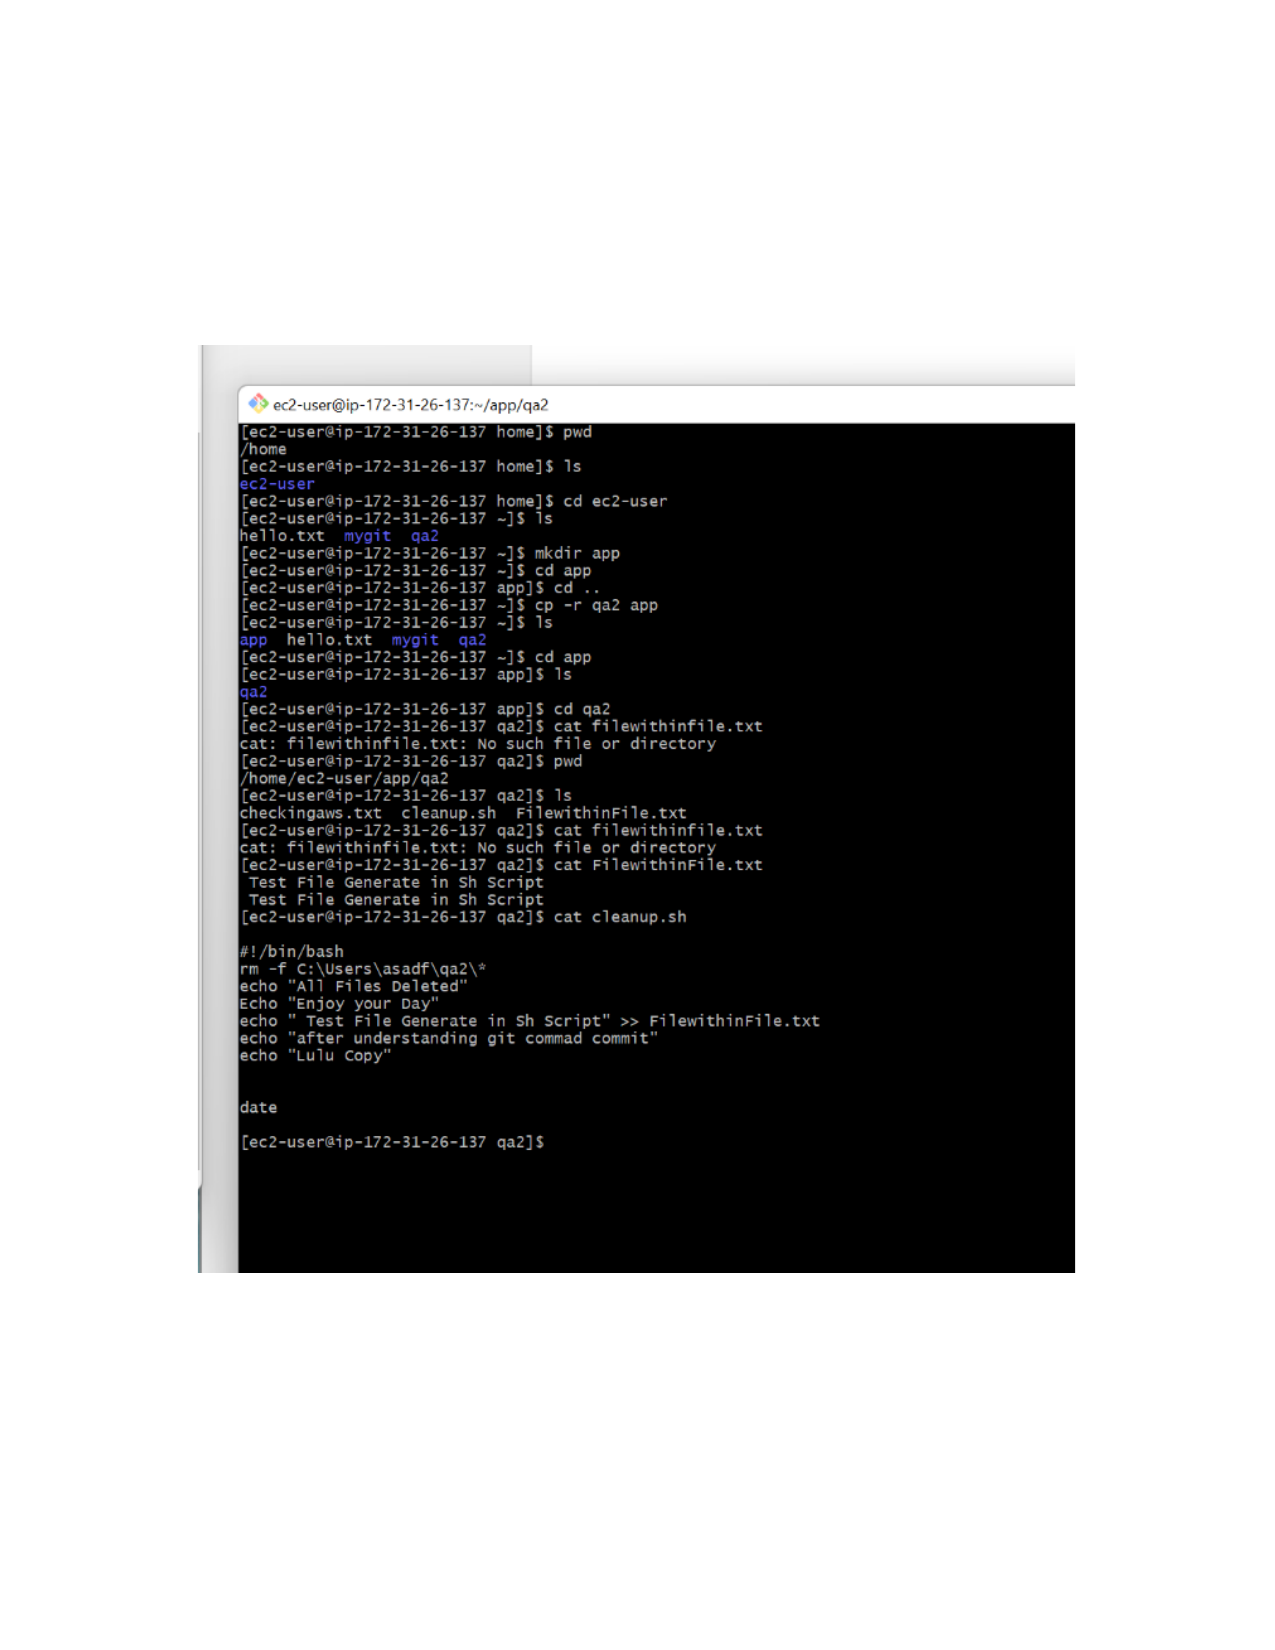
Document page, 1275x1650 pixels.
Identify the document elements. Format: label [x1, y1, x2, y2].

picture [197, 345, 1075, 1273]
